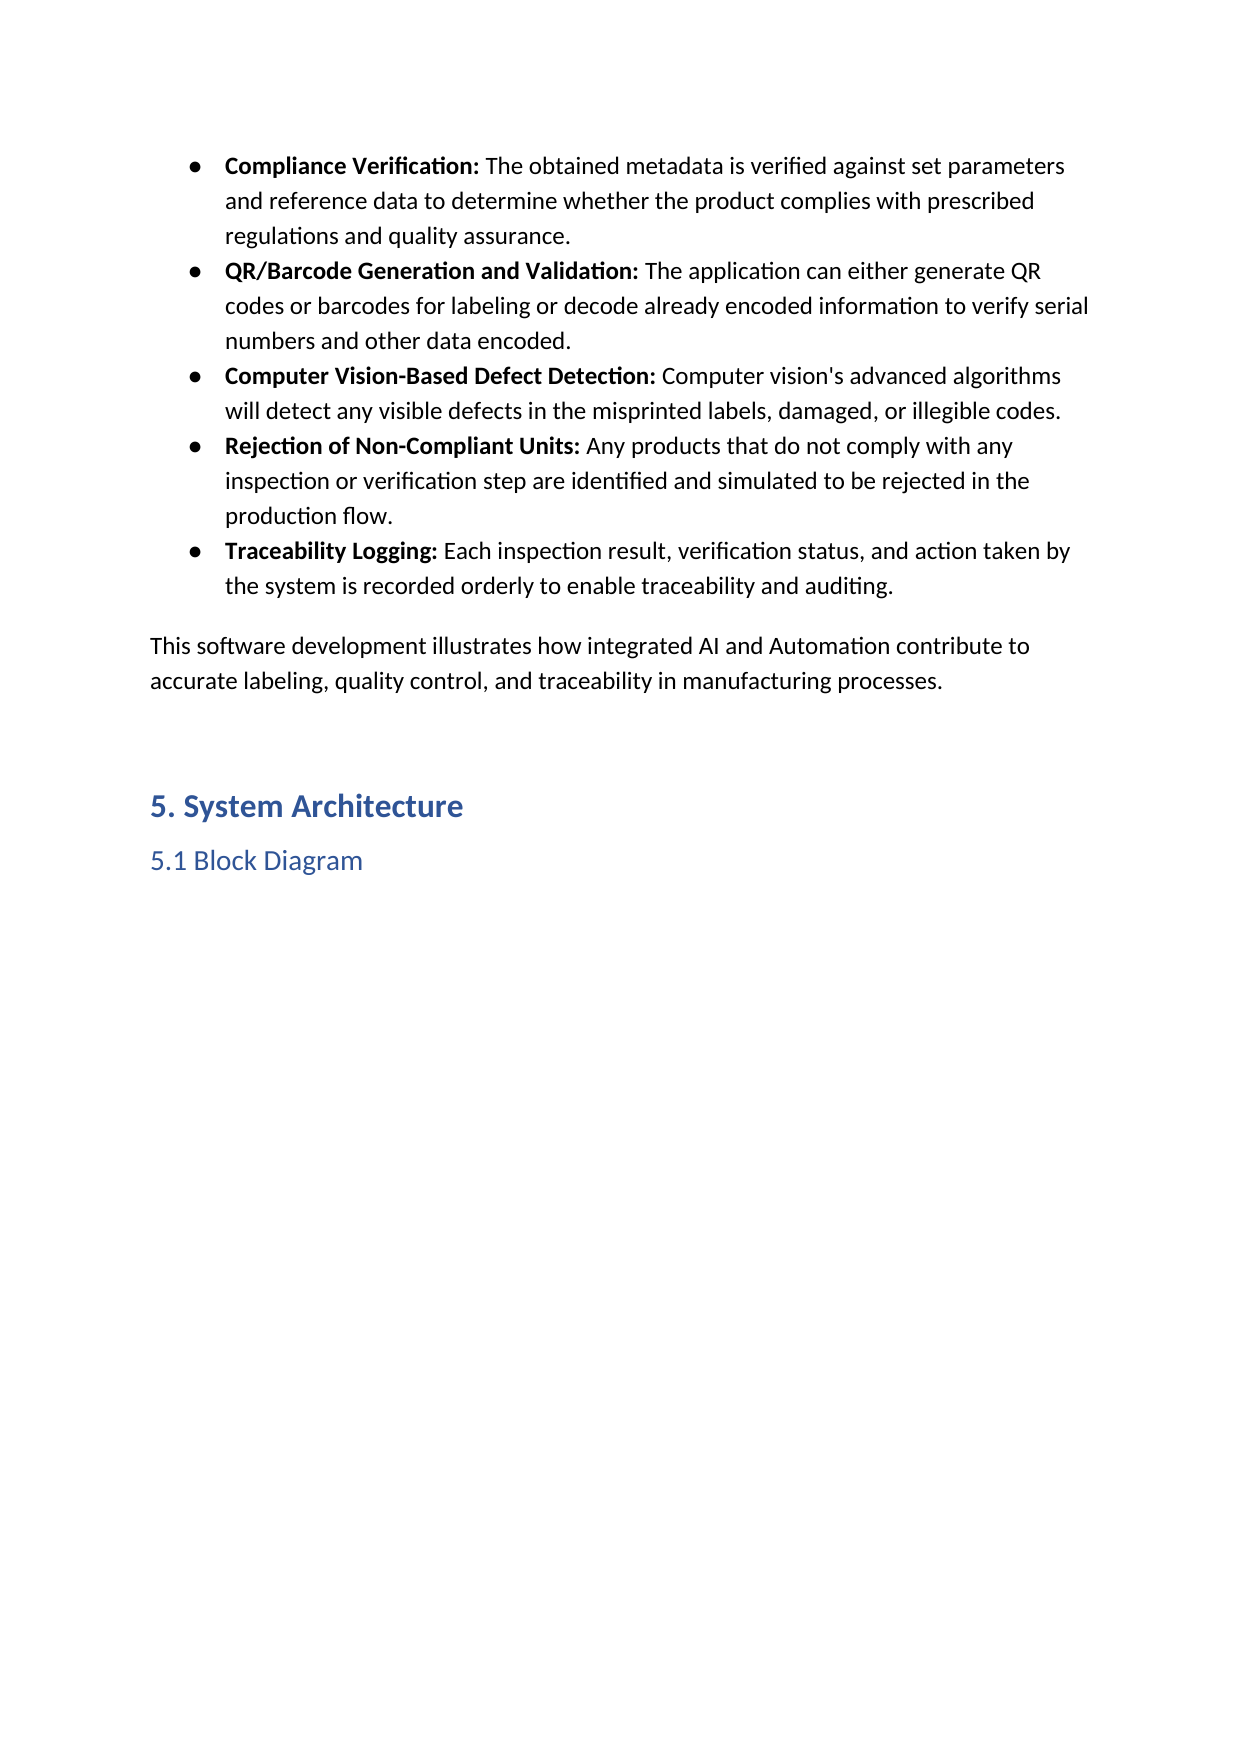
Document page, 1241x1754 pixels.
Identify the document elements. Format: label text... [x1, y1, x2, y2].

list QR/Barcode Generation and Validation: The application can either generate QR codes or barcodes for labeling or decode already encoded information to verify serial numbers and other data encoded. [187, 255, 1090, 356]
subtitle 5.1 Block Diagram [150, 842, 1090, 878]
list Compliance Verification: The obtained metadata is verified against set parameters and reference data to determine whether the product complies with prescribed regulations and quality assurance. [187, 150, 1090, 251]
text This software development illustrates how integrated AI and Automation contribute to accurate labeling, quality control, and traceability in manufacturing processes. [150, 630, 1090, 696]
list Traceability Logging: Each inspection result, verification status, and action taken by the system is recorded orderly to enable traceability and auditing. [187, 535, 1090, 601]
list Computer Vision-Based Defect Detection: Computer vision's advanced algorithms will detect any visible defects in the misprinted labels, damaged, or illegible codes. [187, 360, 1090, 426]
list Rejection of Non-Compliant Units: Any products that do not comply with any inspection or verification step are identified and simulated to be rejected in the production flow. [187, 430, 1090, 531]
subtitle 5. System Architecture [150, 785, 1090, 826]
